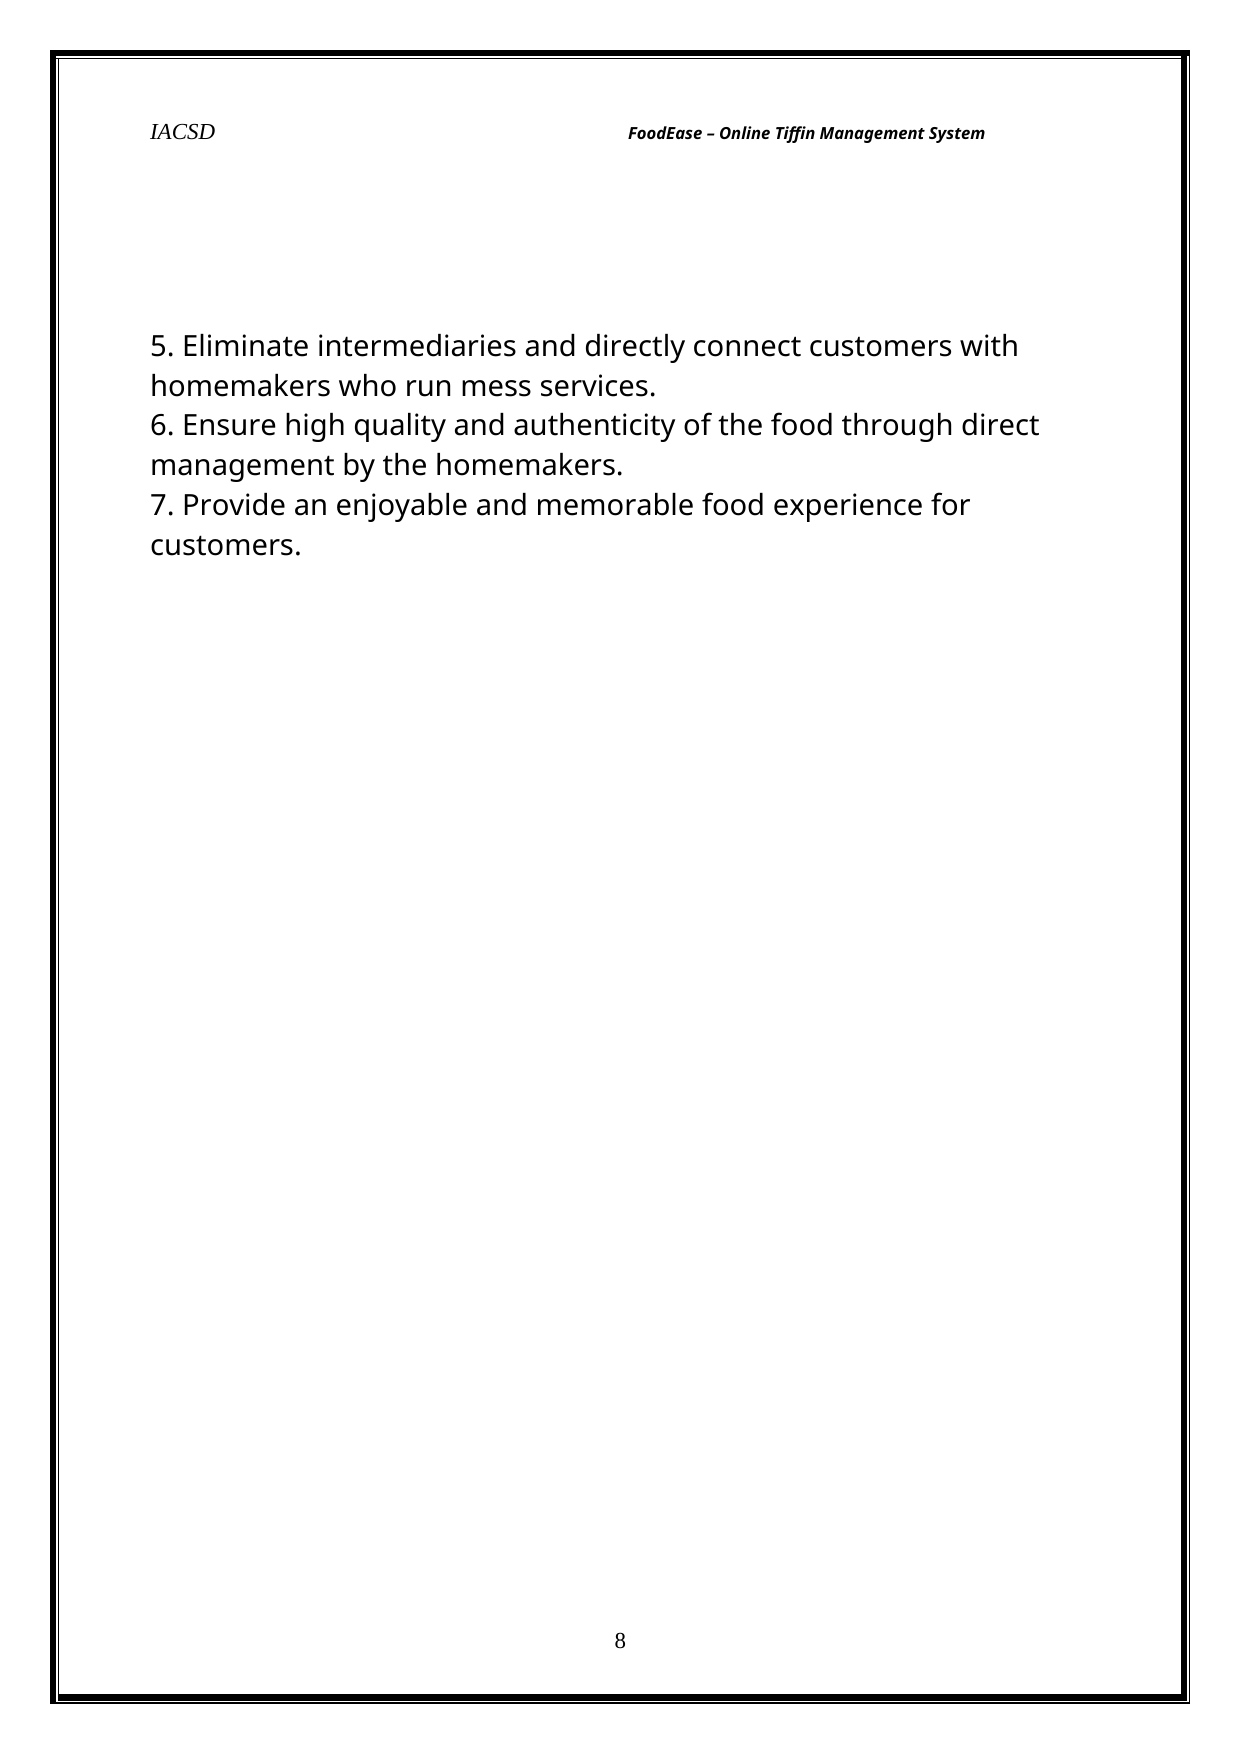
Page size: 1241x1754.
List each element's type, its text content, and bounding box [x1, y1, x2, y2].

text 5. Eliminate intermediaries and directly connect customers with [150, 325, 1090, 365]
text management by the homemakers. [150, 444, 1090, 484]
text 6. Ensure high quality and authenticity of the food through direct [150, 405, 1090, 444]
text 7. Provide an enjoyable and memorable food experience for customers. [150, 484, 1090, 563]
text homemakers who run mess services. [150, 365, 1090, 405]
